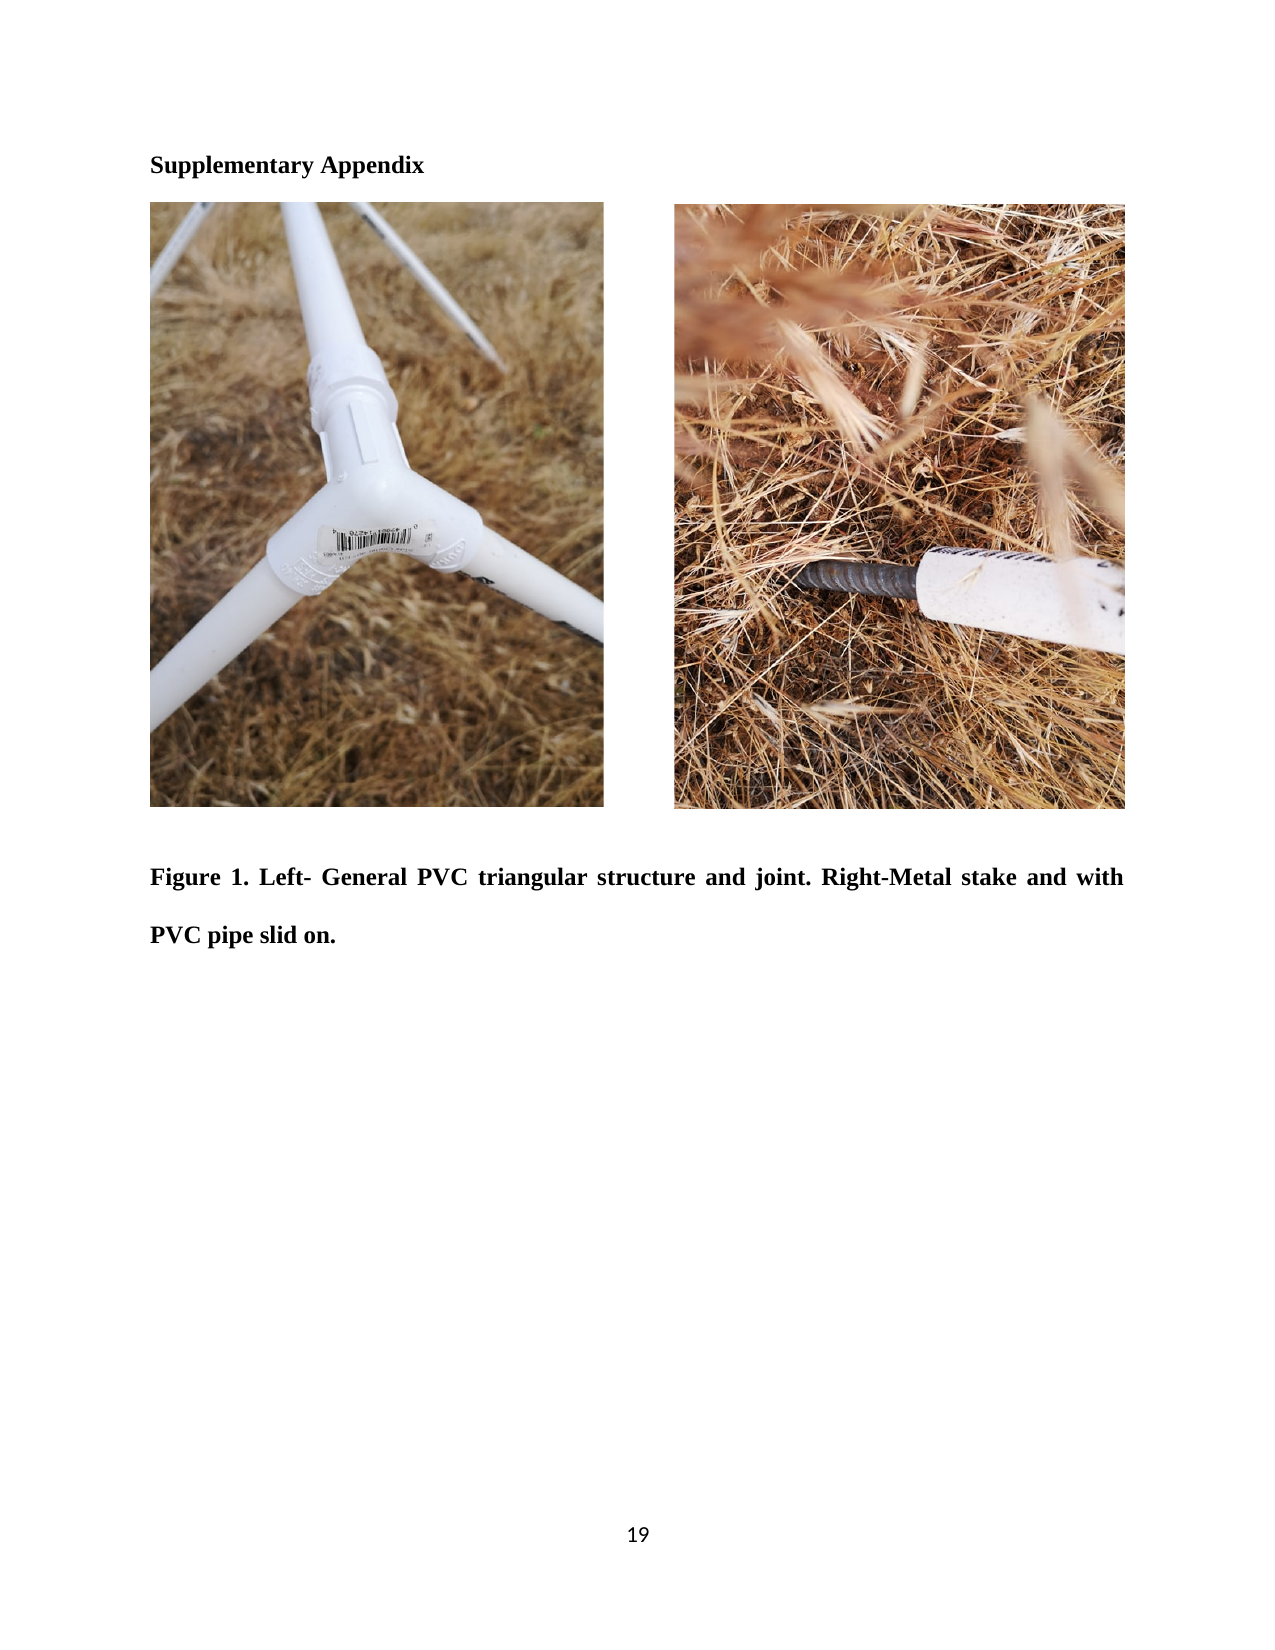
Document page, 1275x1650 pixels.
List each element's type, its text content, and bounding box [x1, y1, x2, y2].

picture [150, 202, 604, 807]
text Supplementary Appendix [150, 150, 1125, 179]
picture [674, 204, 1125, 809]
